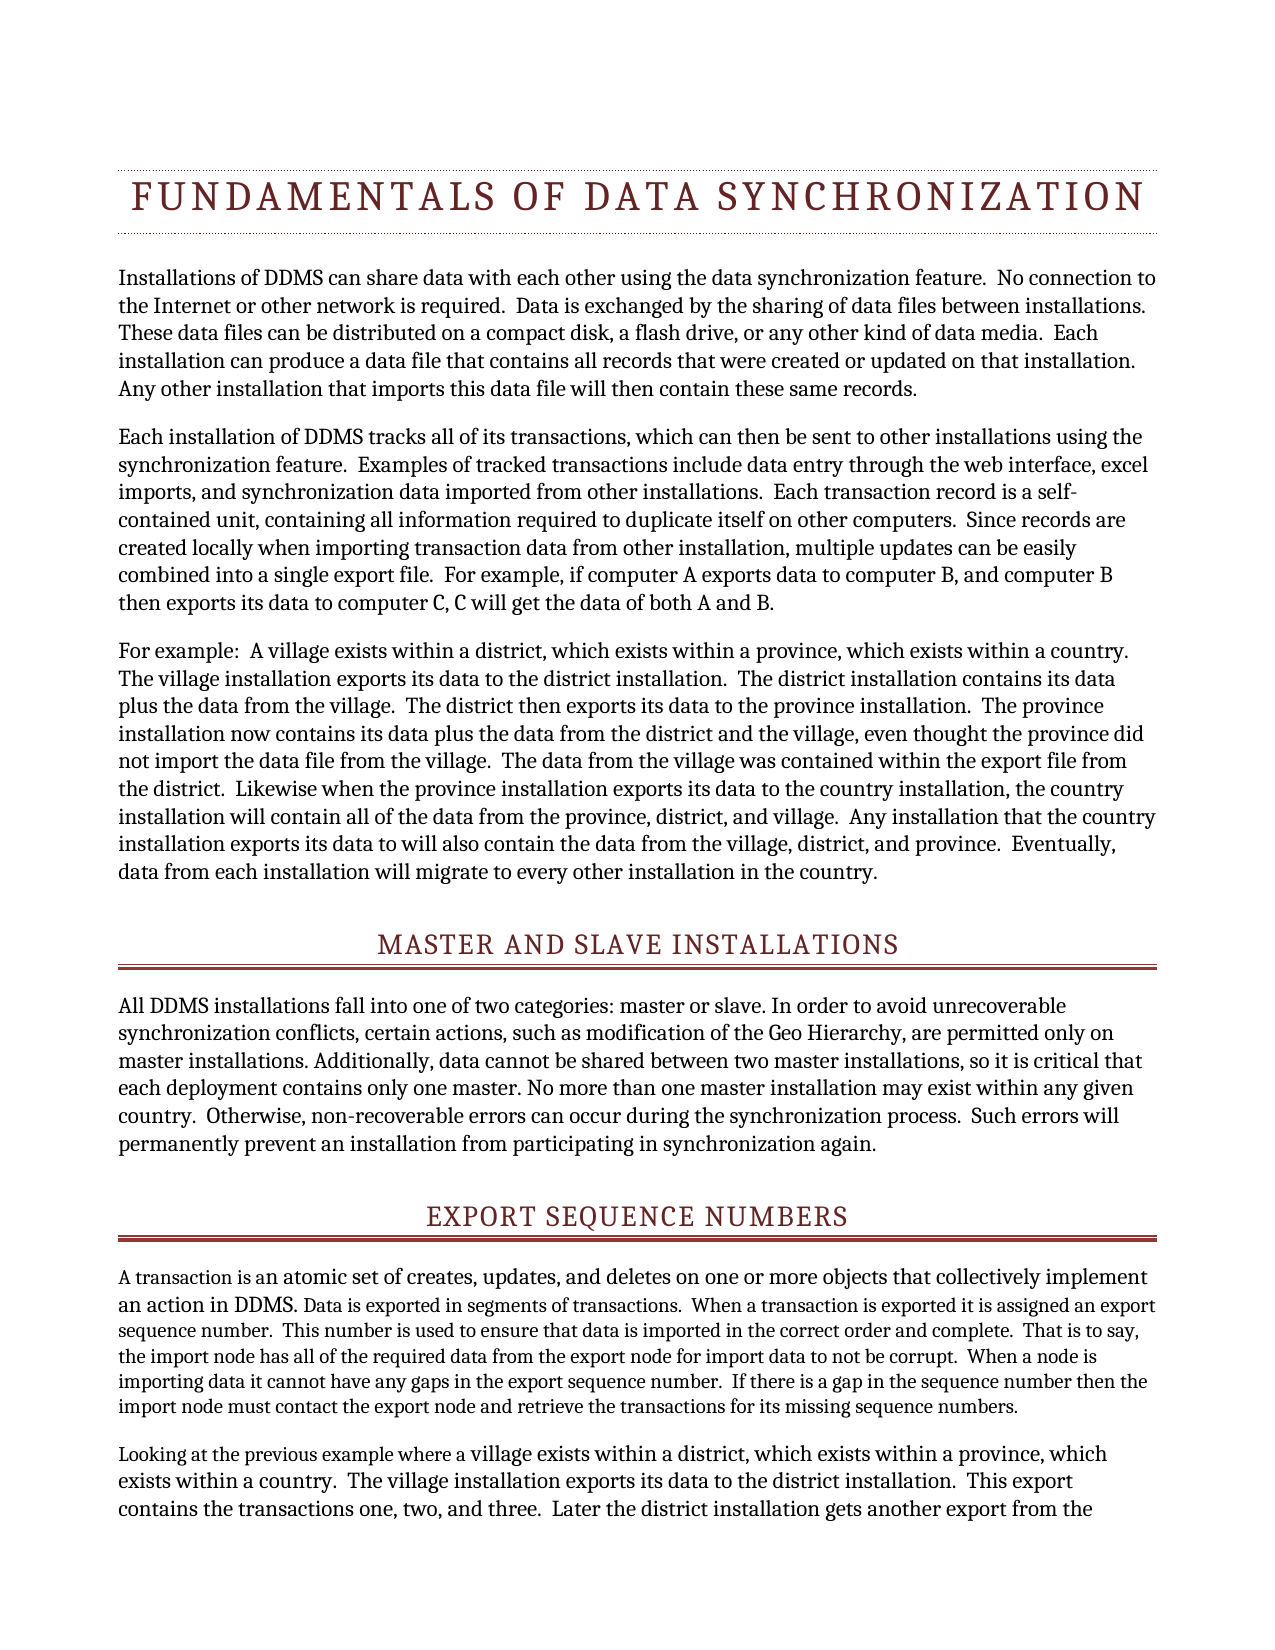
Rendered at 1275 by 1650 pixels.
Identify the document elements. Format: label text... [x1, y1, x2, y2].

text Each installation of DDMS tracks all of its transactions, which can then be sent to other installations using the synchronization feature. Examples of tracked transactions include data entry through the web interface, excel imports, and synchronization data imported from other installations. Each transaction record is a self-contained unit, containing all information required to duplicate itself on other computers. Since records are created locally when importing transaction data from other installation, multiple updates can be easily combined into a single export file. For example, if computer A exports data to computer B, and computer B then exports its data to computer C, C will get the data of both A and B. [118, 424, 1157, 616]
text A transaction is an atomic set of creates, updates, and deletes on one or more objects that collectively implement an action in DDMS. Data is exported in segments of transactions. When a transaction is exported it is assigned an export sequence number. This number is used to ensure that data is imported in the correct order and complete. That is to say, the import node has all of the required data from the export node for import data to not be corrupt. When a node is importing data it cannot have any gaps in the export sequence number. If there is a gap in the sequence number then the import node must contact the export node and retrieve the transactions for its missing sequence numbers. [118, 1264, 1157, 1418]
title Fundamentals of Data Synchronization [118, 170, 1157, 234]
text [118, 1440, 1157, 1522]
text For example: A village exists within a district, which exists within a province, which exists within a country. The village installation exports its data to the district installation. The district installation contains its data plus the data from the village. The district then exports its data to the province installation. The province installation now contains its data plus the data from the district and the village, even thought the province did not import the data file from the village. The data from the village was contained within the export file from the district. Likewise when the province installation exports its data to the country installation, the country installation will contain all of the data from the province, district, and village. Any installation that the country installation exports its data to will also contain the data from the village, district, and province. Eventually, data from each installation will migrate to every other installation in the country. [118, 638, 1157, 885]
subtitle Export Sequence Numbers [118, 1200, 1157, 1235]
subtitle Master and Slave Installations [118, 928, 1157, 964]
text Installations of DDMS can share data with each other using the data synchronization feature. No connection to the Internet or other network is required. Data is exchanged by the sharing of data files between installations. These data files can be distributed on a compact disk, a flash drive, or any other kind of data media. Each installation can produce a data file that contains all records that were created or updated on that installation. Any other installation that imports this data file will then contain these same records. [118, 265, 1157, 402]
text All DDMS installations fall into one of two categories: master or slave. In order to avoid unrecoverable synchronization conflicts, certain actions, such as modification of the Geo Hierarchy, are permitted only on master installations. Additionally, data cannot be shared between two master installations, so it is critical that each deployment contains only one master. No more than one master installation may exist within any given country. Otherwise, non-recoverable errors can occur during the synchronization process. Such errors will permanently prevent an installation from participating in synchronization again. [118, 992, 1157, 1157]
